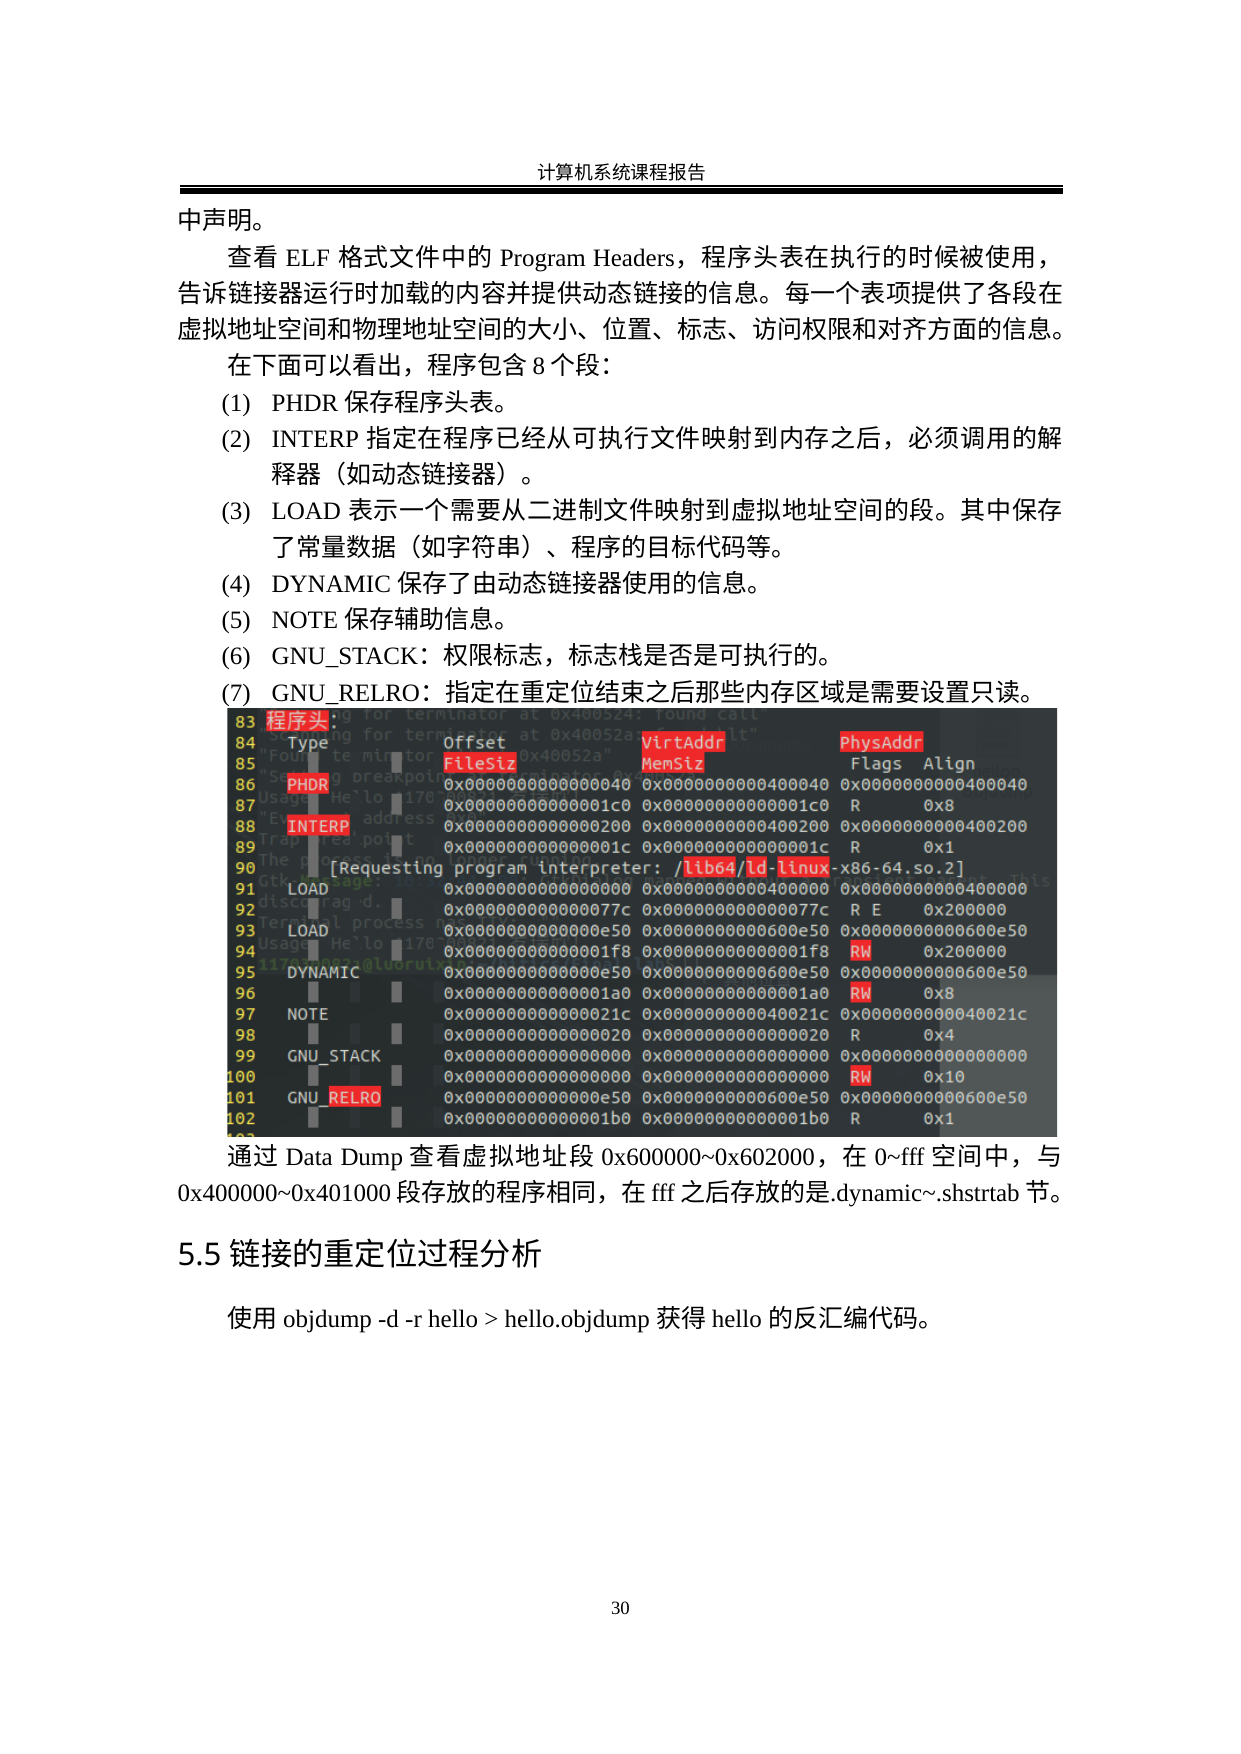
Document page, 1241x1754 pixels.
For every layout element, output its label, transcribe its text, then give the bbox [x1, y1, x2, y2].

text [177, 201, 1063, 237]
list GNU_RELRO：指定在重定位结束之后那些内存区域是需要设置只读。 [221, 672, 1063, 708]
text 查看 ELF 格式文件中的 Program Headers，程序头表在执行的时候被使用，告诉链接器运行时加载的内容并提供动态链接的信息。每一个表项提供了各段在虚拟地址空间和物理地址空间的大小、位置、标志、访问权限和对齐方面的信息。 [177, 237, 1063, 346]
picture [227, 708, 1058, 1137]
text 在下面可以看出，程序包含8个段： [177, 346, 1063, 382]
list LOAD 表示一个需要从二进制文件映射到虚拟地址空间的段。其中保存了常量数据（如字符串）、程序的目标代码等。 [221, 491, 1063, 563]
subtitle 5.5 链接的重定位过程分析 [177, 1234, 1063, 1274]
list GNU_STACK：权限标志，标志栈是否是可执行的。 [221, 636, 1063, 672]
text 使用 objdump -d -r hello > hello.objdump 获得 hello 的反汇编代码。 [177, 1299, 1063, 1335]
list DYNAMIC 保存了由动态链接器使用的信息。 [221, 563, 1063, 599]
list NOTE 保存辅助信息。 [221, 599, 1063, 636]
list INTERP 指定在程序已经从可执行文件映射到内存之后，必须调用的解释器（如动态链接器）。 [221, 418, 1063, 491]
list PHDR 保存程序头表。 [221, 382, 1063, 418]
text 通过Data Dump查看虚拟地址段0x600000~0x602000，在0~fff空间中，与0x400000~0x401000段存放的程序相同，在fff之后存放的是.dynamic~.shstrtab节。 [177, 1137, 1063, 1209]
